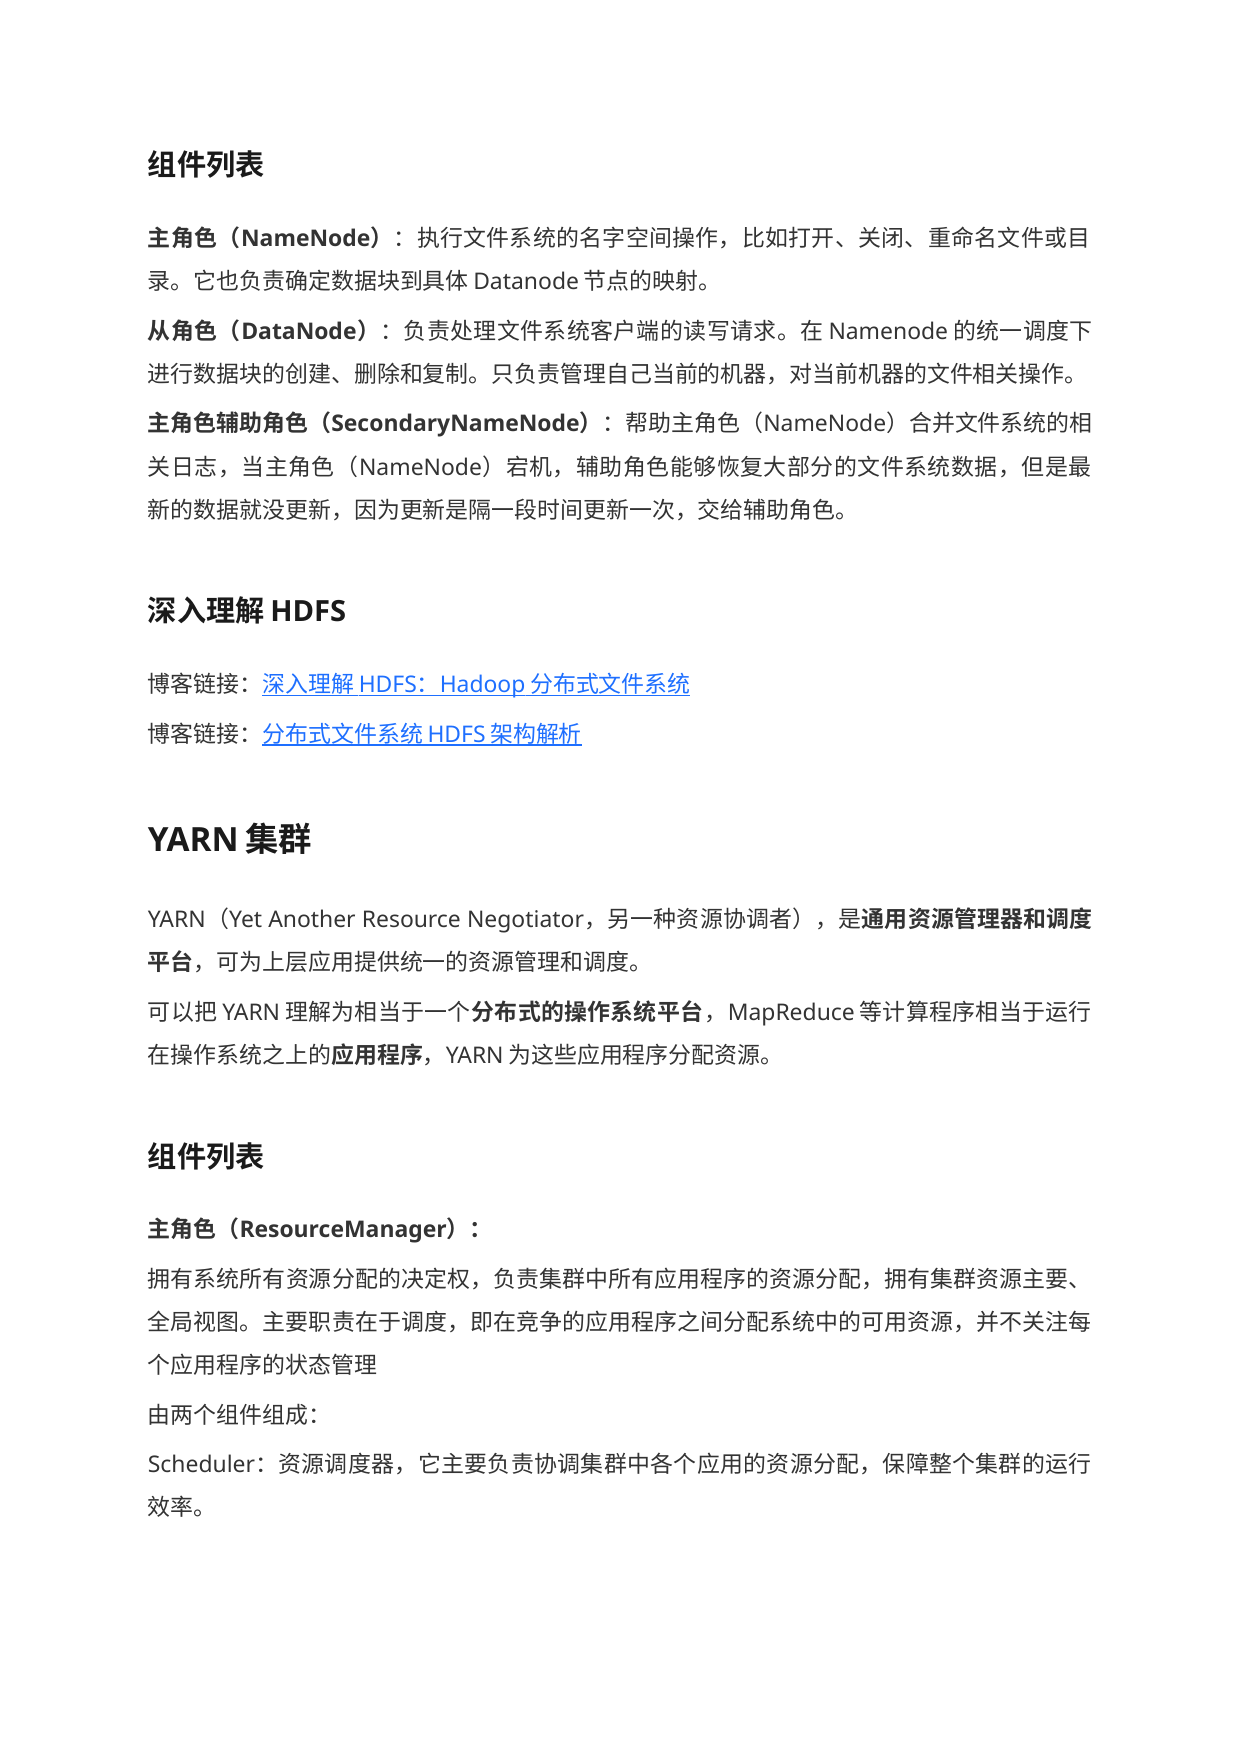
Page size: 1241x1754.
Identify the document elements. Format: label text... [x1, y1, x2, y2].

text YARN（Yet Another Resource Negotiator，另一种资源协调者），是通用资源管理器和调度平台，可为上层应用提供统一的资源管理和调度。 [148, 901, 1093, 977]
subtitle 组件列表 [148, 142, 1093, 184]
subtitle YARN集群 [148, 812, 1093, 861]
text 从角色（DataNode）：负责处理文件系统客户端的读写请求。在Namenode的统一调度下进行数据块的创建、删除和复制。只负责管理自己当前的机器，对当前机器的文件相关操作。 [148, 313, 1093, 389]
subtitle 组件列表 [148, 1133, 1093, 1175]
text 可以把YARN理解为相当于一个分布式的操作系统平台，MapReduce等计算程序相当于运行在操作系统之上的应用程序，YARN为这些应用程序分配资源。 [148, 993, 1093, 1070]
text 拥有系统所有资源分配的决定权，负责集群中所有应用程序的资源分配，拥有集群资源主要、全局视图。主要职责在于调度，即在竞争的应用程序之间分配系统中的可用资源，并不关注每个应用程序的状态管理 [148, 1261, 1093, 1380]
text 博客链接：深入理解HDFS：Hadoop分布式文件系统 [148, 666, 1093, 699]
subtitle 深入理解HDFS [148, 588, 1093, 630]
list 主角色辅助角色（SecondaryNameNode）：帮助主角色（NameNode）合并文件系统的相关日志，当主角色（NameNode）宕机，辅助角色能够恢复大部分的文件系统数据，但是最新的数据就没更新，因为更新是隔一段时间更新一次，交给辅助角色。 [148, 405, 1093, 525]
text 主角色（NameNode）：执行文件系统的名字空间操作，比如打开、关闭、重命名文件或目录。它也负责确定数据块到具体Datanode节点的映射。 [148, 220, 1093, 296]
text 博客链接：分布式文件系统HDFS架构解析 [148, 716, 1093, 749]
text 由两个组件组成： [148, 1396, 1093, 1430]
text Scheduler：资源调度器，它主要负责协调集群中各个应用的资源分配，保障整个集群的运行效率。 [148, 1446, 1093, 1522]
text 主角色（ResourceManager）： [148, 1211, 1093, 1244]
